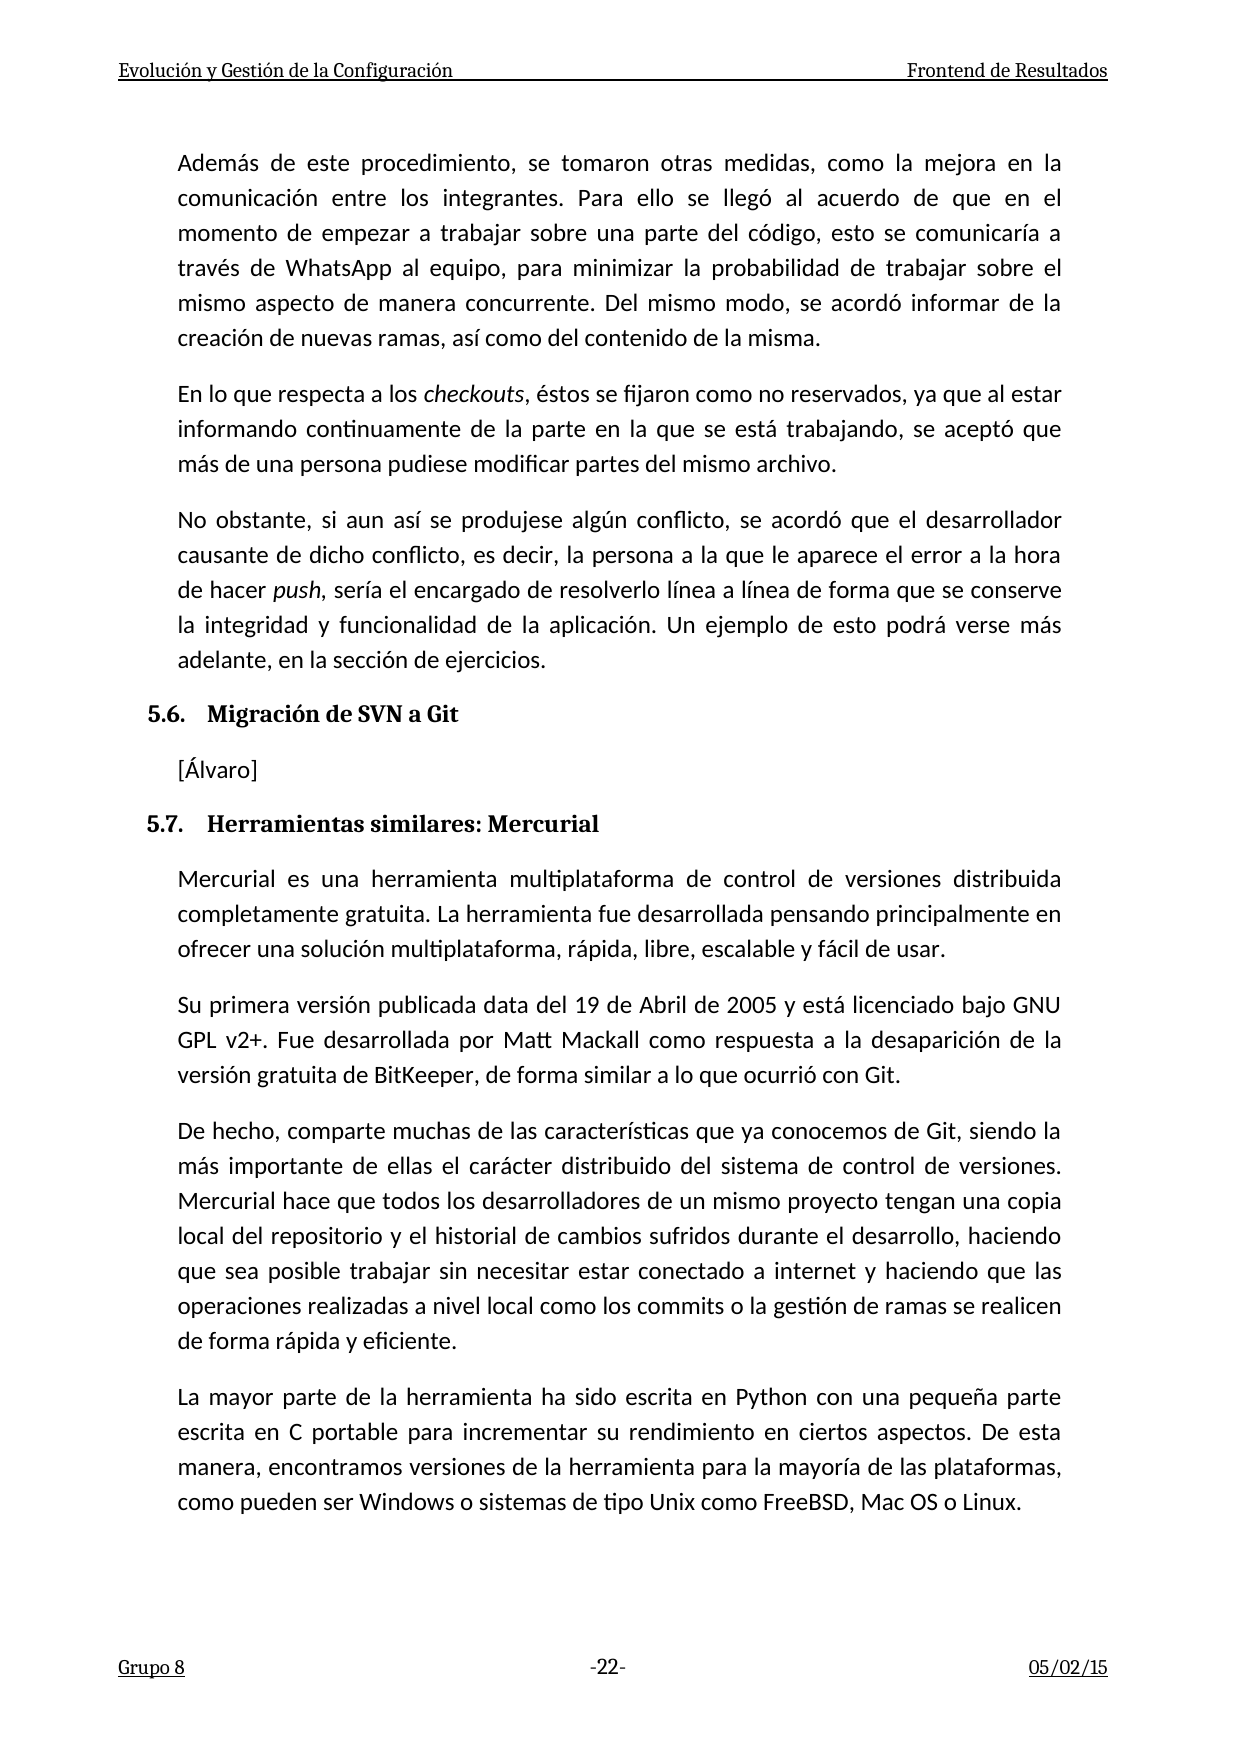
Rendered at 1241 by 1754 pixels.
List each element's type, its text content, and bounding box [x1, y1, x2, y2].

text La mayor parte de la herramienta ha sido escrita en Python con una pequeña parte escrita en C portable para incrementar su rendimiento en ciertos aspectos. De esta manera, encontramos versiones de la herramienta para la mayoría de las plataformas, como pueden ser Windows o sistemas de tipo Unix como FreeBSD, Mac OS o Linux. [177, 1381, 1063, 1517]
text Su primera versión publicada data del 19 de Abril de 2005 y está licenciado bajo GNU GPL v2+. Fue desarrollada por Matt Mackall como respuesta a la desaparición de la versión gratuita de BitKeeper, de forma similar a lo que ocurrió con Git. [177, 989, 1063, 1090]
text Además de este procedimiento, se tomaron otras medidas, como la mejora en la comunicación entre los integrantes. Para ello se llegó al acuerdo de que en el momento de empezar a trabajar sobre una parte del código, esto se comunicaría a través de WhatsApp al equipo, para minimizar la probabilidad de trabajar sobre el mismo aspecto de manera concurrente. Del mismo modo, se acordó informar de la creación de nuevas ramas, así como del contenido de la misma. [177, 148, 1063, 353]
text [Álvaro] [177, 754, 1063, 784]
text En lo que respecta a los checkouts, éstos se fijaron como no reservados, ya que al estar informando continuamente de la parte en la que se está trabajando, se aceptó que más de una persona pudiese modificar partes del mismo archivo. [177, 378, 1063, 479]
text Mercurial es una herramienta multiplataforma de control de versiones distribuida completamente gratuita. La herramienta fue desarrollada pensando principalmente en ofrecer una solución multiplataforma, rápida, libre, escalable y fácil de usar. [177, 864, 1063, 964]
list Herramientas similares: Mercurial [147, 810, 1063, 838]
list Migración de SVN a Git [148, 700, 1063, 729]
text No obstante, si aun así se produjese algún conflicto, se acordó que el desarrollador causante de dicho conflicto, es decir, la persona a la que le aparece el error a la hora de hacer push, sería el encargado de resolverlo línea a línea de forma que se conserve la integridad y funcionalidad de la aplicación. Un ejemplo de esto podrá verse más adelante, en la sección de ejercicios. [177, 504, 1063, 675]
text De hecho, comparte muchas de las características que ya conocemos de Git, siendo la más importante de ellas el carácter distribuido del sistema de control de versiones. Mercurial hace que todos los desarrolladores de un mismo proyecto tengan una copia local del repositorio y el historial de cambios sufridos durante el desarrollo, haciendo que sea posible trabajar sin necesitar estar conectado a internet y haciendo que las operaciones realizadas a nivel local como los commits o la gestión de ramas se realicen de forma rápida y eficiente. [177, 1115, 1063, 1356]
